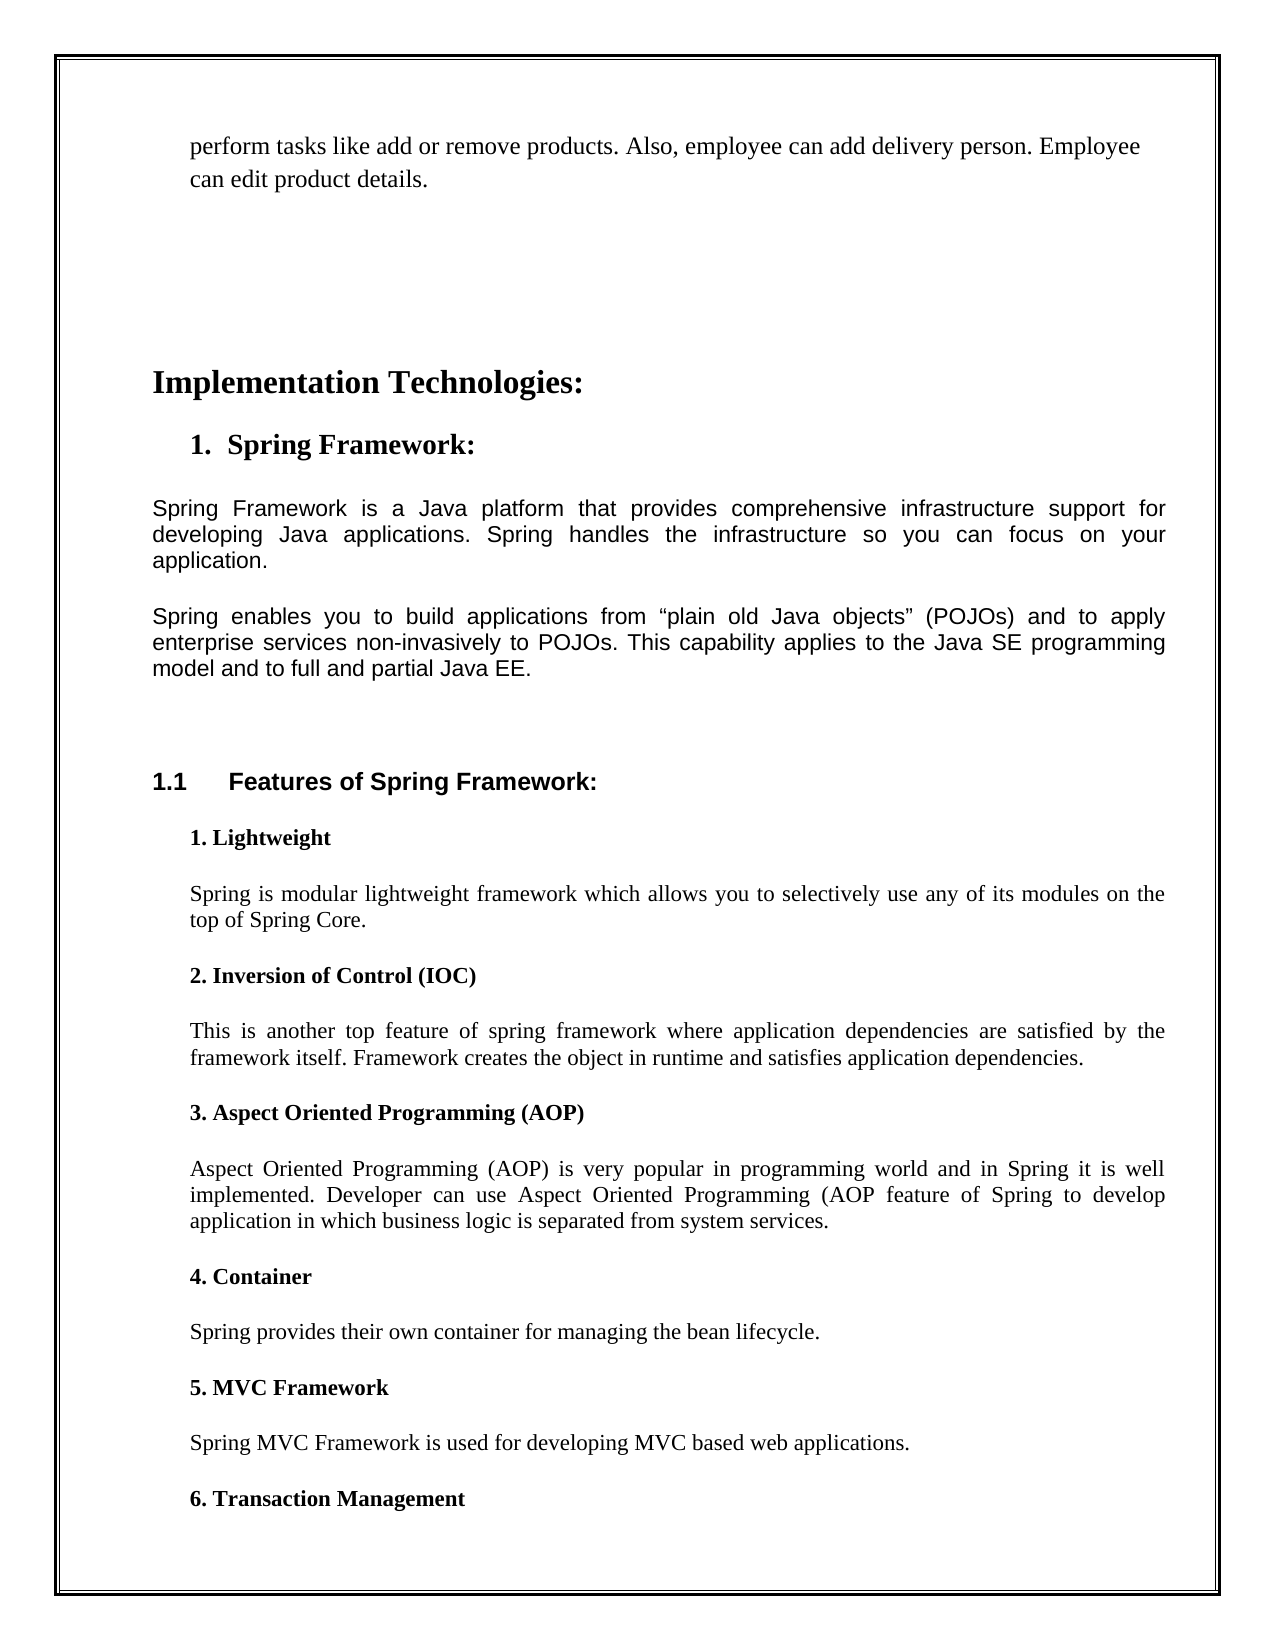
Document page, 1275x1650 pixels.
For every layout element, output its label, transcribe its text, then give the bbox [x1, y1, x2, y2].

text 2. Inversion of Control (IOC) [189, 962, 1167, 988]
text Spring Framework is a Java platform that provides comprehensive infrastructure support for developing Java applications. Spring handles the infrastructure so you can focus on your application. [152, 494, 1167, 573]
text Spring provides their own container for managing the bean lifecycle. [189, 1318, 1167, 1345]
text Aspect Oriented Programming (AOP) is very popular in programming world and in Spring it is well implemented. Developer can use Aspect Oriented Programming (AOP feature of Spring to develop application in which business logic is separated from system services. [189, 1155, 1167, 1234]
text This is another top feature of spring framework where application dependencies are satisfied by the framework itself. Framework creates the object in runtime and satisfies application dependencies. [189, 1017, 1167, 1070]
text Spring MVC Framework is used for developing MVC based web applications. [189, 1429, 1167, 1456]
text 1.1 Features of Spring Framework: [152, 766, 1167, 795]
text Implementation Technologies: [152, 362, 1167, 400]
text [189, 131, 1167, 193]
text 6. Transaction Management [189, 1485, 1167, 1511]
text Spring is modular lightweight framework which allows you to selectively use any of its modules on the top of Spring Core. [189, 880, 1167, 933]
text 4. Container [189, 1263, 1167, 1289]
text 3. Aspect Oriented Programming (AOP) [189, 1099, 1167, 1126]
list Spring Framework: [189, 427, 1167, 460]
text Spring enables you to build applications from “plain old Java objects” (POJOs) and to apply enterprise services non-invasively to POJOs. This capability applies to the Java SE programming model and to full and partial Java EE. [152, 603, 1167, 682]
text 1. Lightweight [189, 824, 1167, 851]
text 5. MVC Framework [189, 1374, 1167, 1400]
